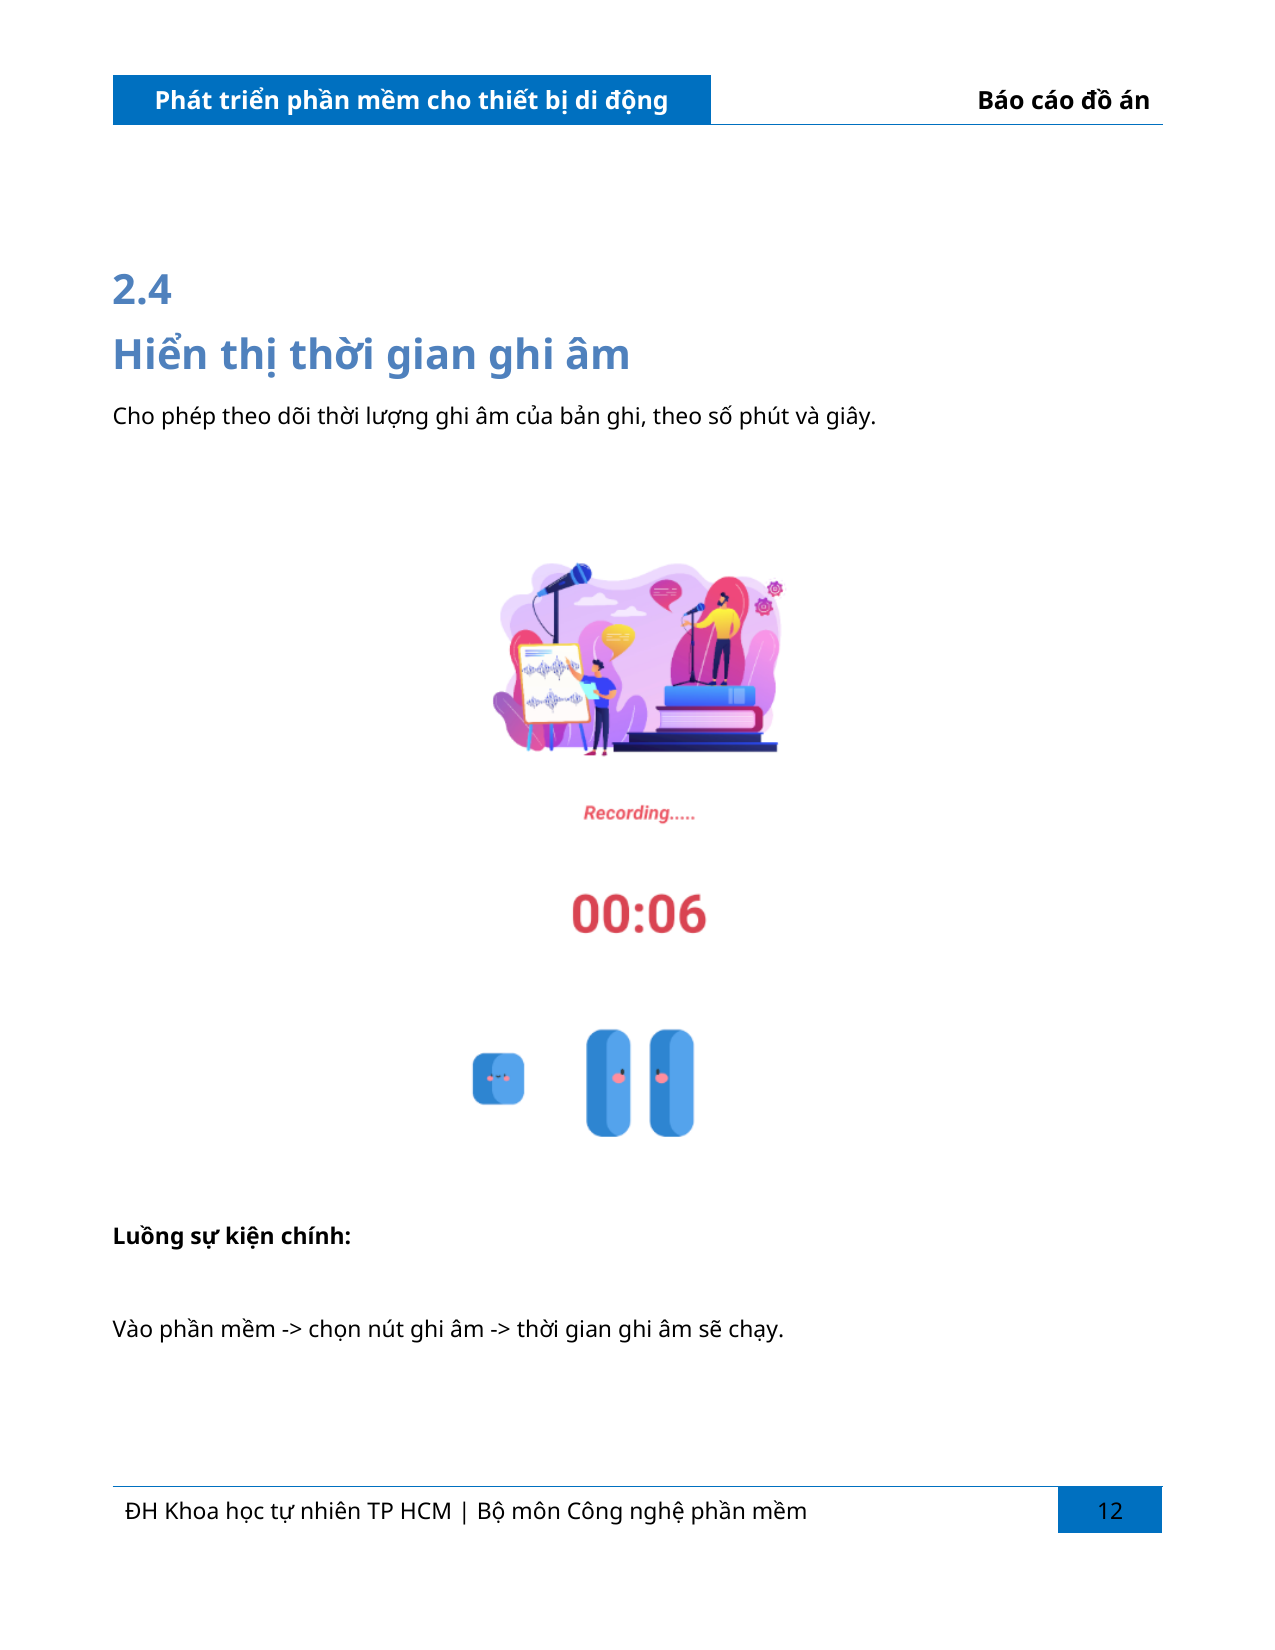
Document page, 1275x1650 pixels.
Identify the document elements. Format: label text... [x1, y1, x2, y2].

text Vào phần mềm -> chọn nút ghi âm -> thời gian ghi âm sẽ chạy. [112, 1313, 1162, 1344]
subtitle Hiển thị thời gian ghi âm [112, 259, 1162, 381]
picture [429, 493, 846, 1206]
text Cho phép theo dõi thời lượng ghi âm của bản ghi, theo số phút và giây. [112, 400, 1162, 432]
text Luồng sự kiện chính: [112, 1220, 1162, 1251]
